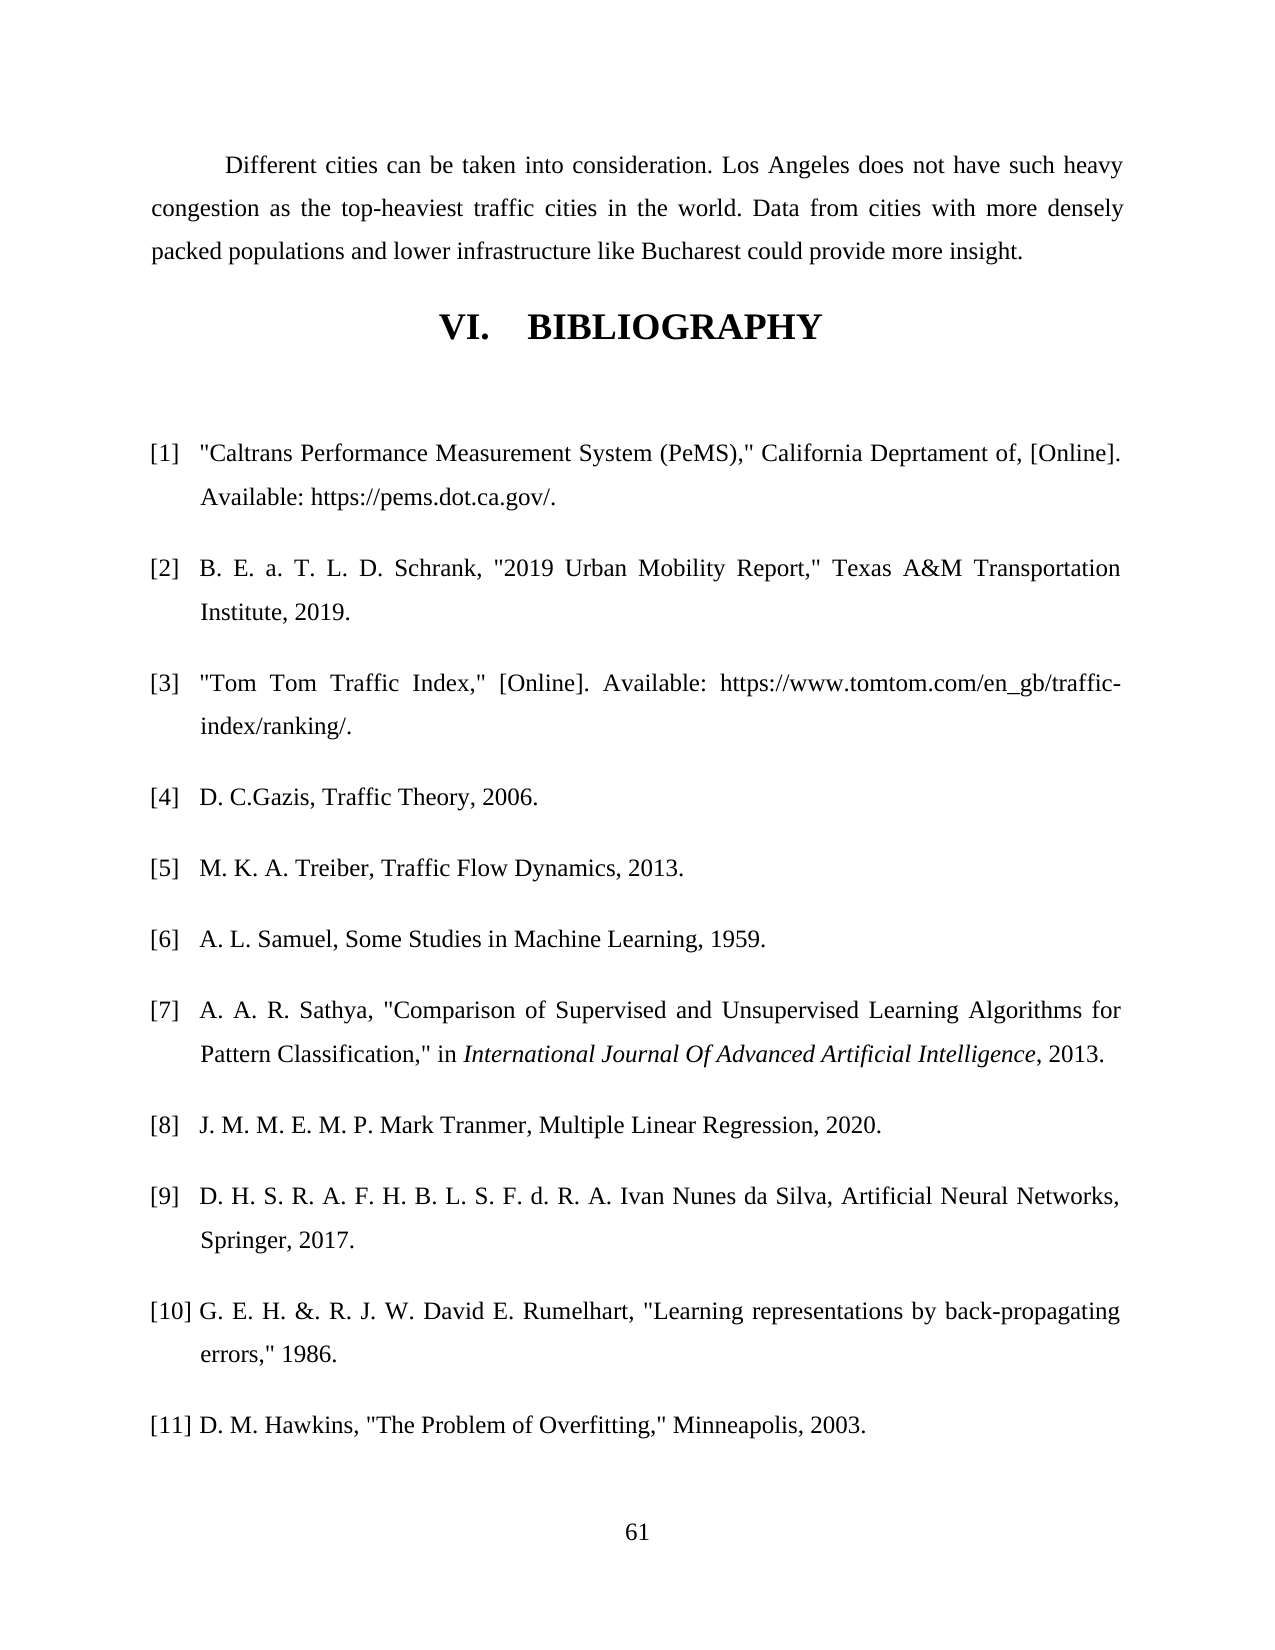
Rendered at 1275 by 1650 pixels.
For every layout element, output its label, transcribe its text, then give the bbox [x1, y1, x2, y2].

text Different cities can be taken into consideration. Los Angeles does not have such heavy congestion as the top-heaviest traffic cities in the world. Data from cities with more densely packed populations and lower infrastructure like Bucharest could provide more insight. [150, 150, 1125, 265]
